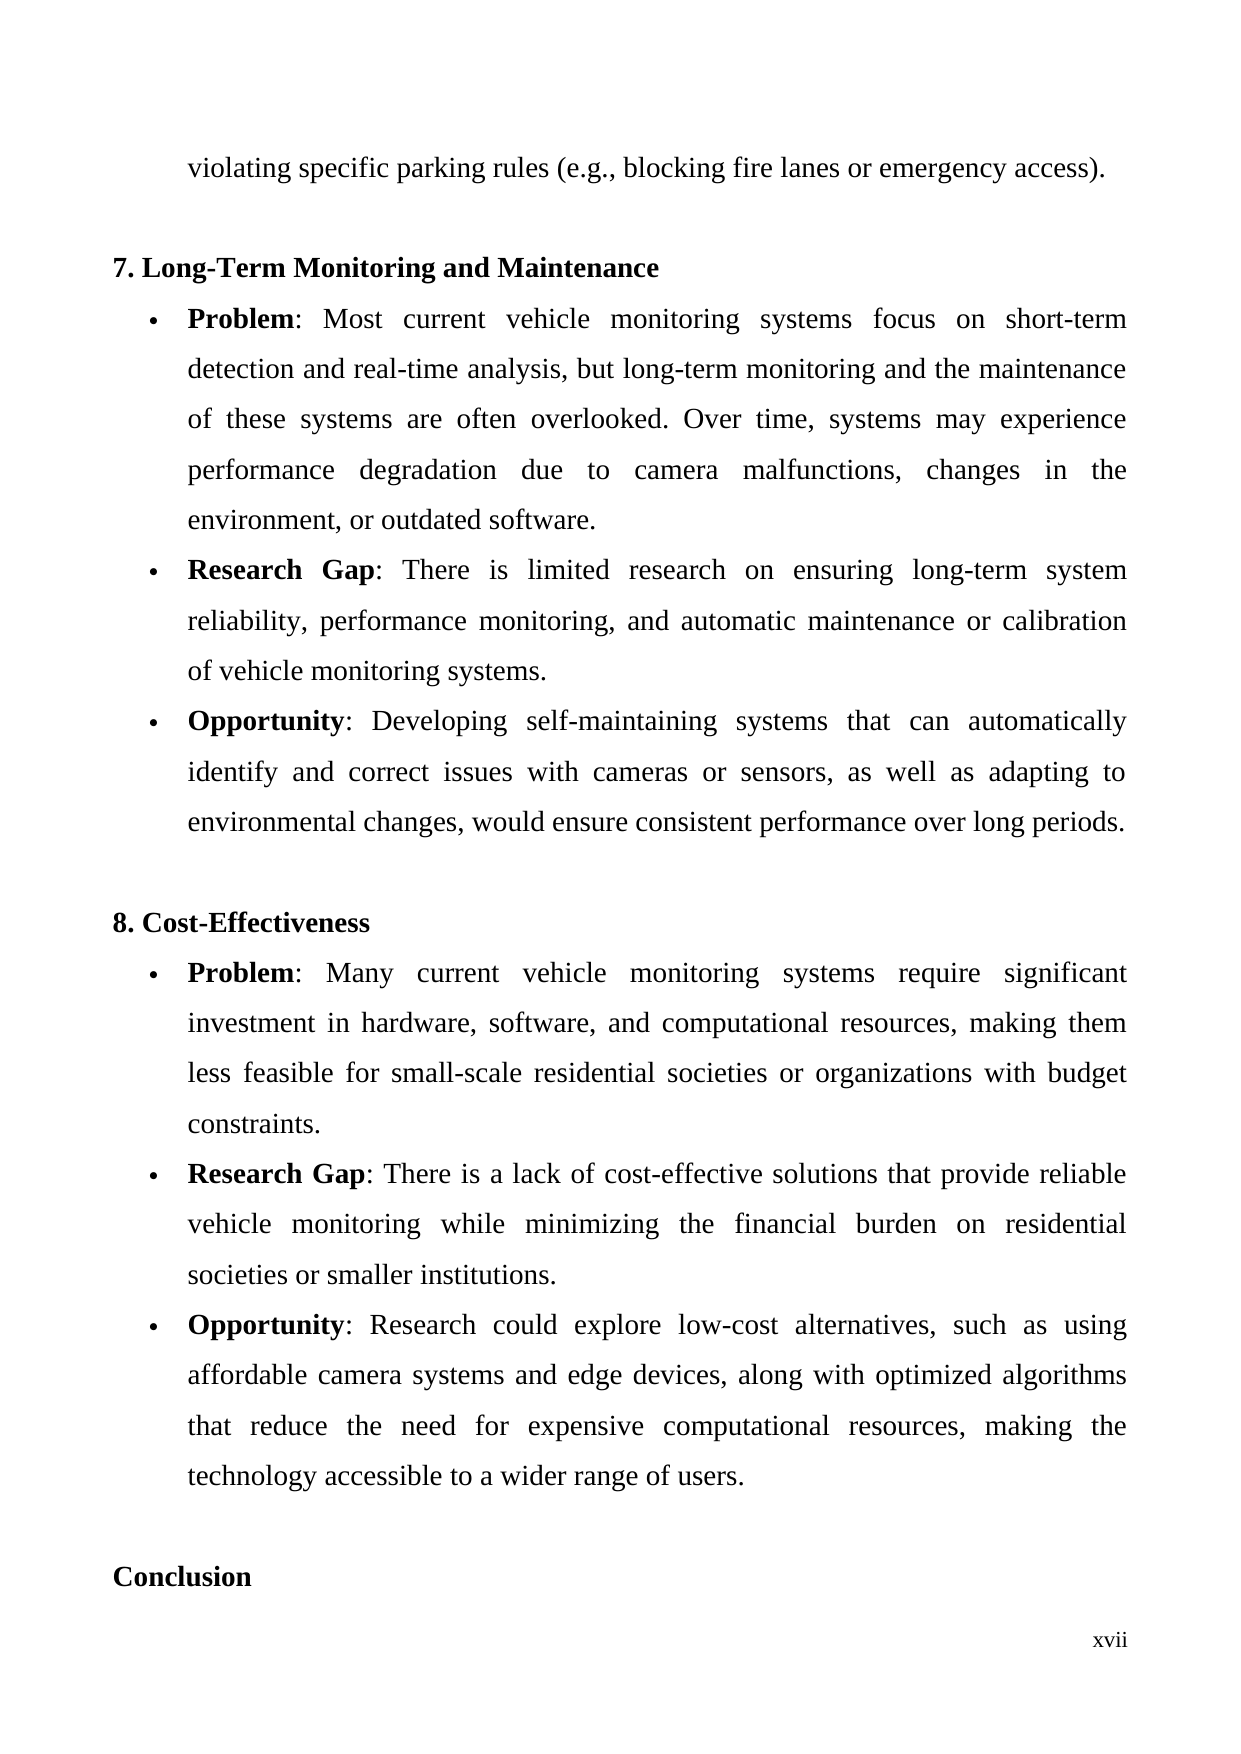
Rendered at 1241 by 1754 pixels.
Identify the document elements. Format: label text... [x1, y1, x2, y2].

list Opportunity: Developing self-maintaining systems that can automatically identify and correct issues with cameras or sensors, as well as adapting to environmental changes, would ensure consistent performance over long periods. [150, 703, 1128, 838]
list Problem: Many current vehicle monitoring systems require significant investment in hardware, software, and computational resources, making them less feasible for small-scale residential societies or organizations with budget constraints. [150, 955, 1128, 1139]
text 7. Long-Term Monitoring and Maintenance [112, 251, 1128, 284]
list Research Gap: There is limited research on ensuring long-term system reliability, performance monitoring, and automatic maintenance or calibration of vehicle monitoring systems. [150, 552, 1128, 687]
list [150, 150, 1128, 183]
text Conclusion [112, 1559, 1128, 1592]
list Opportunity: Research could explore low-cost alternatives, such as using affordable camera systems and edge devices, along with optimized algorithms that reduce the need for expensive computational resources, making the technology accessible to a wider range of users. [150, 1307, 1128, 1492]
list Problem: Most current vehicle monitoring systems focus on short-term detection and real-time analysis, but long-term monitoring and the maintenance of these systems are often overlooked. Over time, systems may experience performance degradation due to camera malfunctions, changes in the environment, or outdated software. [150, 301, 1128, 536]
text 8. Cost-Effectiveness [112, 905, 1128, 938]
list Research Gap: There is a lack of cost-effective solutions that provide reliable vehicle monitoring while minimizing the financial burden on residential societies or smaller institutions. [150, 1156, 1128, 1290]
